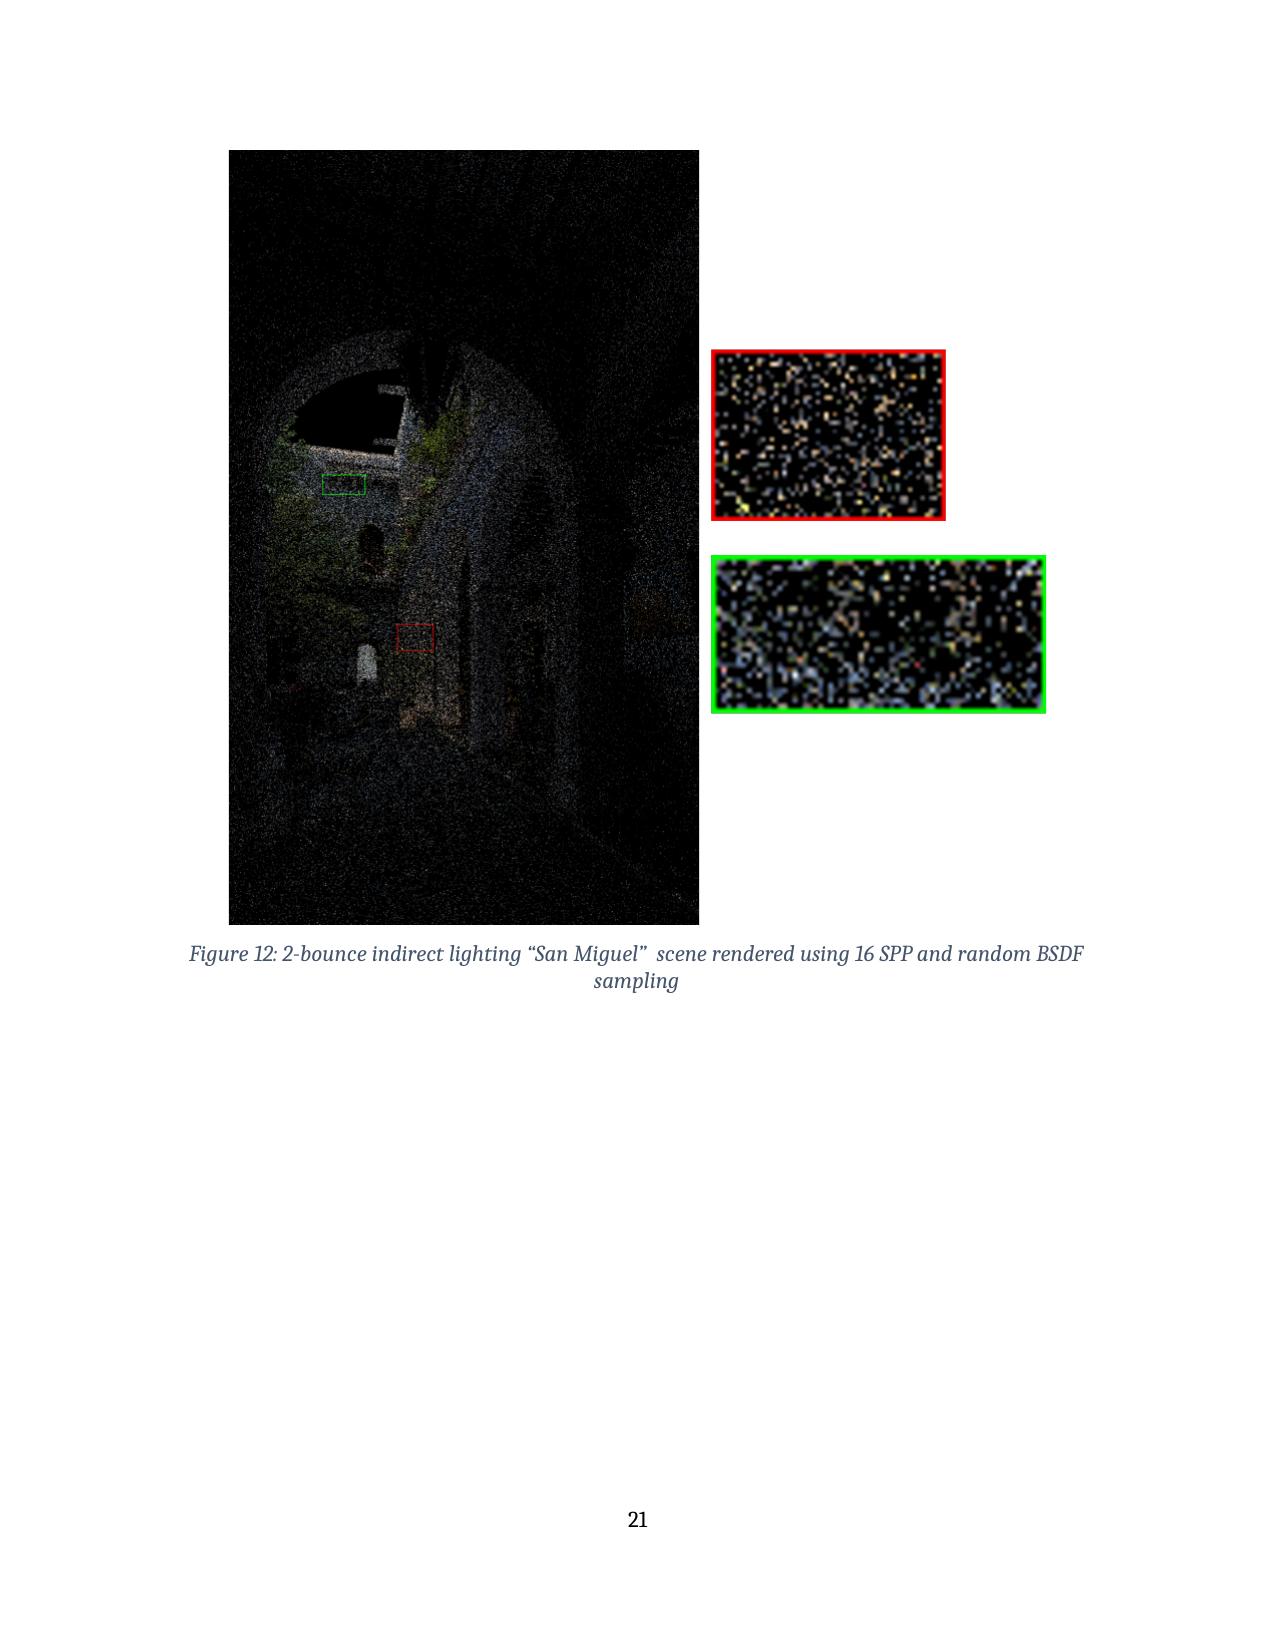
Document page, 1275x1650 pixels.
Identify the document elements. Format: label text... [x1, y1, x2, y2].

text Figure 12: 2-bounce indirect lighting “San Miguel” scene rendered using 16 SPP and random BSDF sampling [150, 941, 1125, 994]
picture [228, 150, 1047, 925]
